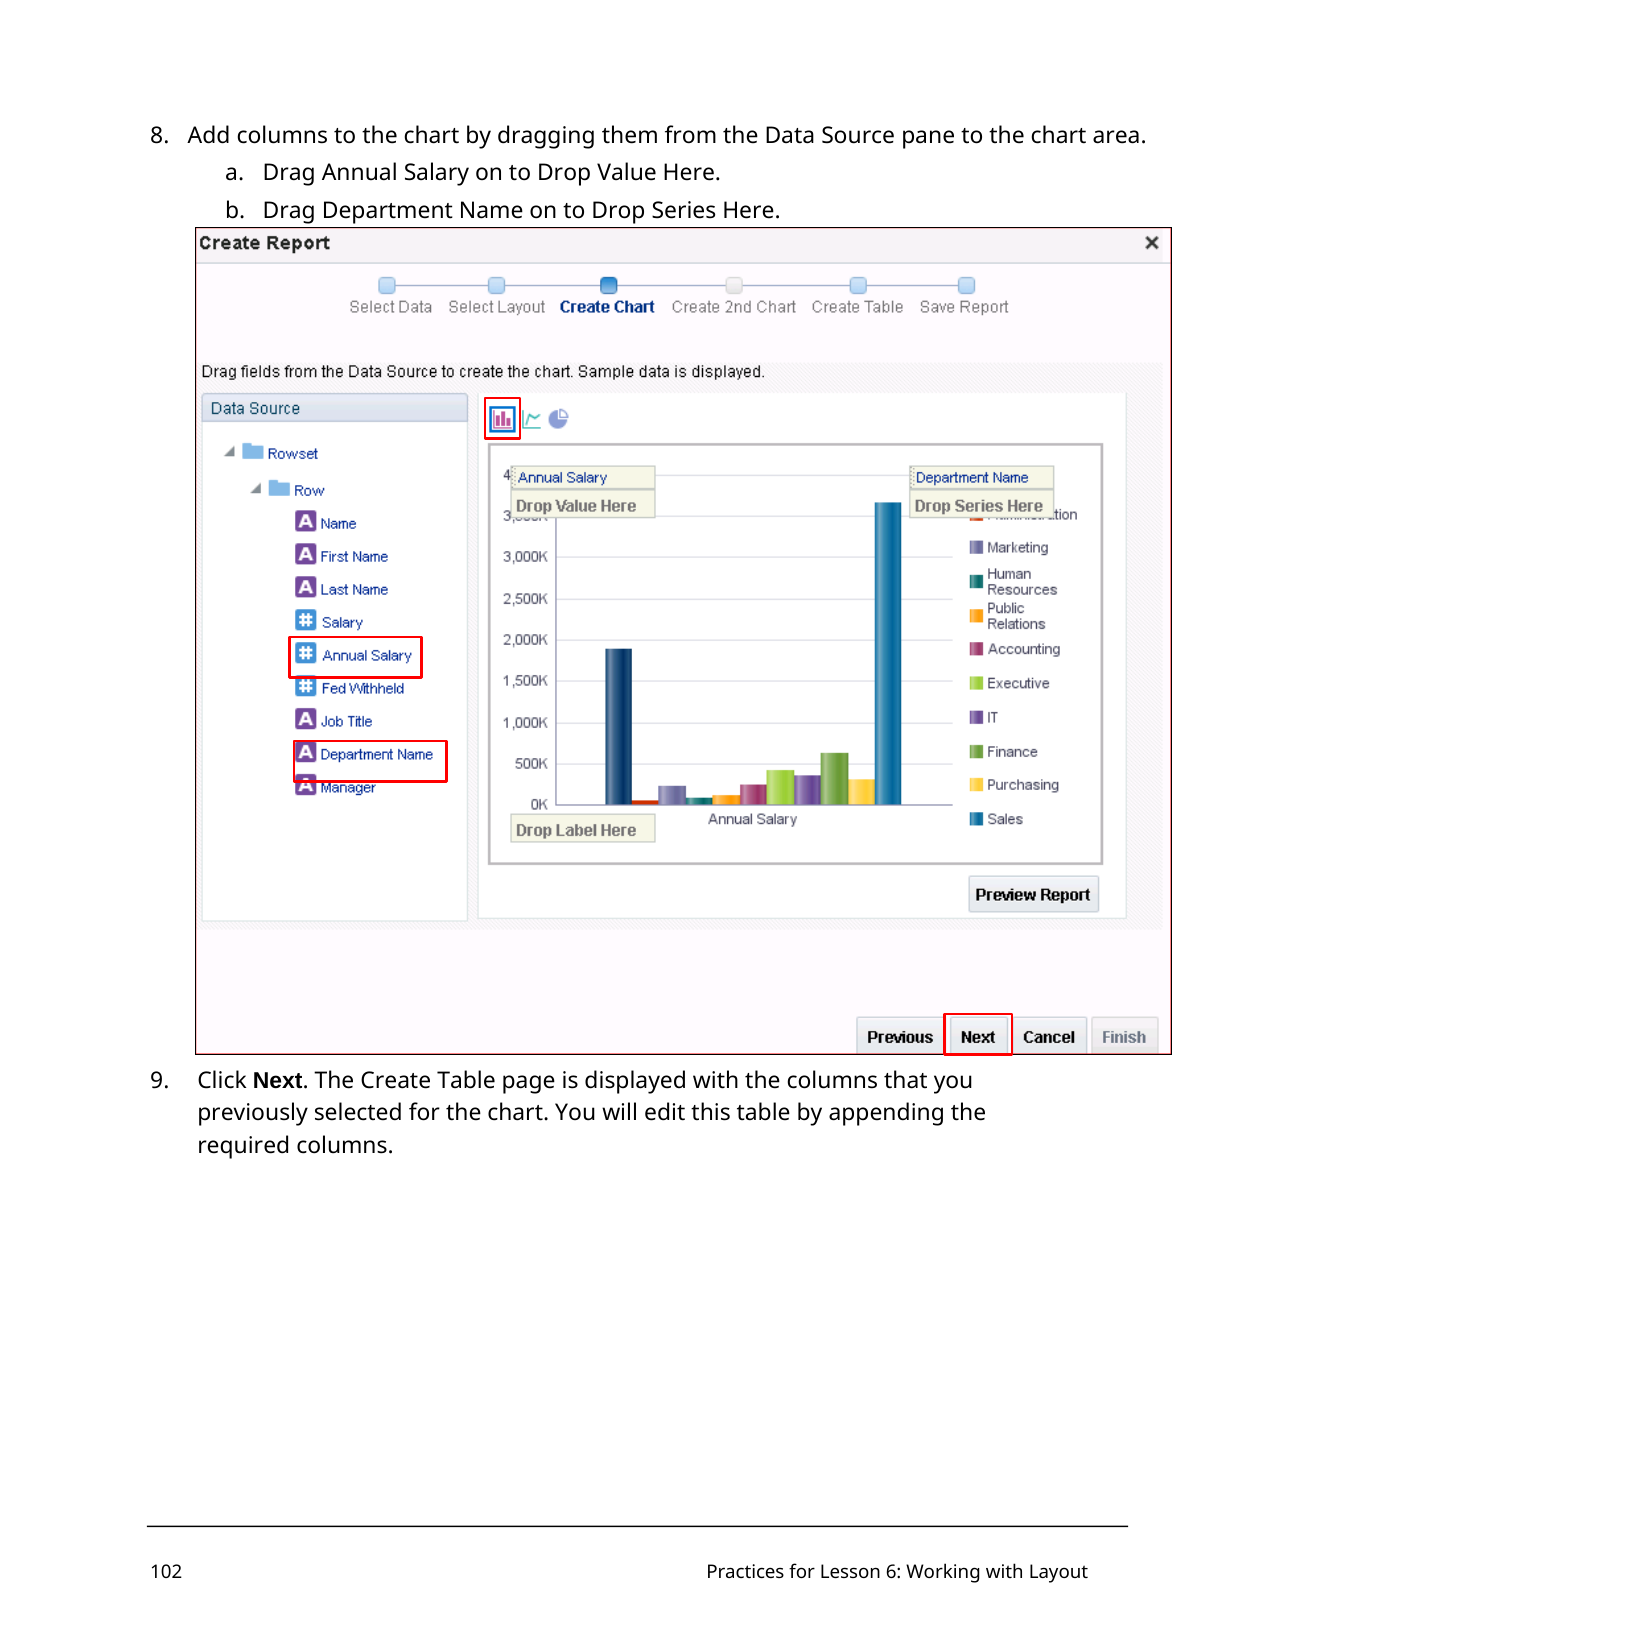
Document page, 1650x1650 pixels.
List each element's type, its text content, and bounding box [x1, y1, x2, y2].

list Drag Annual Salary on to Drop Value Here. [225, 156, 1414, 187]
list Drag Department Name on to Drop Series Here. [225, 194, 1414, 226]
picture [196, 228, 1171, 1054]
list Add columns to the chart by dragging them from the Data Source pane to the chart area. [150, 119, 1414, 150]
